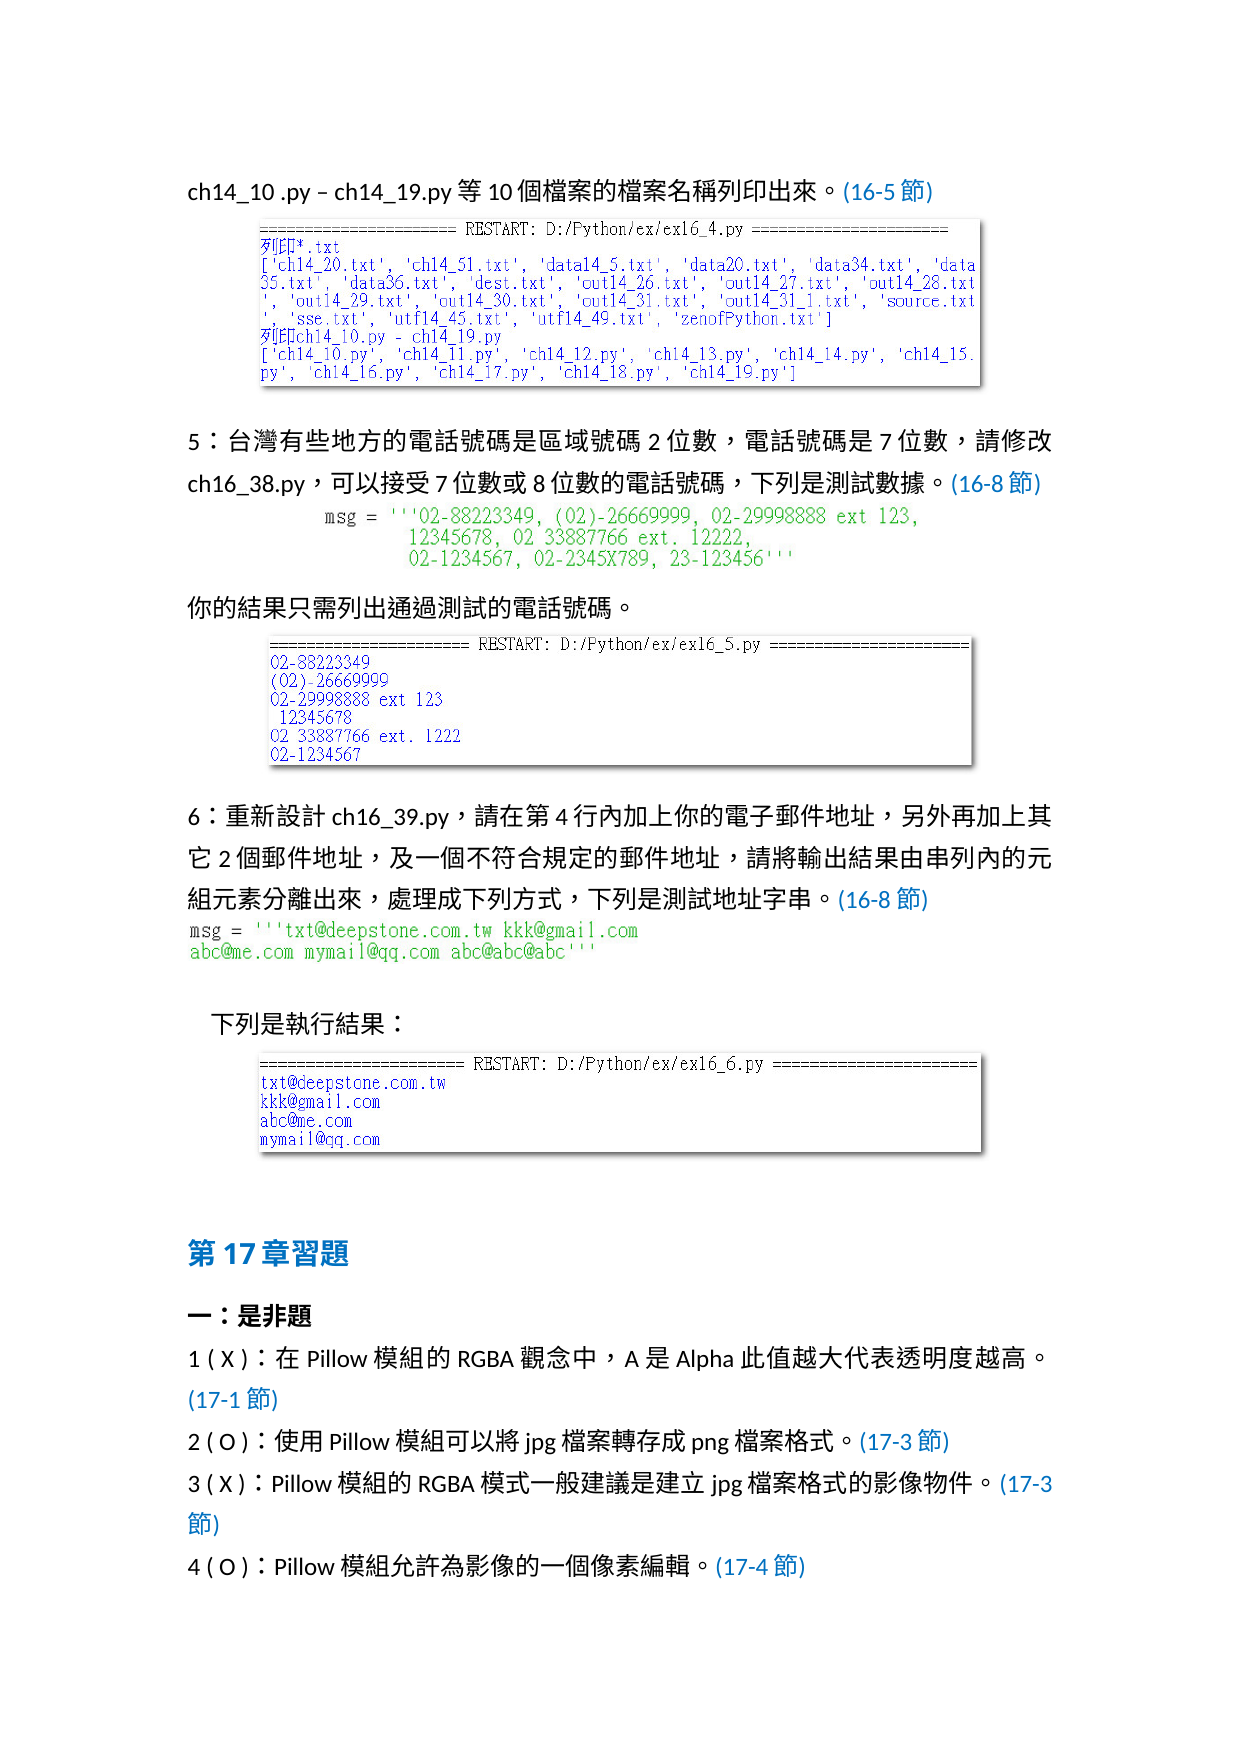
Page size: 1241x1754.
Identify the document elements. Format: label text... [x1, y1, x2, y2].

text 1 ( X )：在Pillow模組的RGBA觀念中，A是Alpha此值越大代表透明度越高。(17-1節) [187, 1335, 1053, 1419]
text 下列是執行結果： [187, 1002, 1053, 1044]
text 你的結果只需列出通過測試的電話號碼。 [187, 585, 1053, 627]
text 5：台灣有些地方的電話號碼是區域號碼2位數，電話號碼是7位數，請修改ch16_38.py，可以接受7位數或8位數的電話號碼，下列是測試數據。(16-8節) [187, 419, 1053, 502]
text 6：重新設計ch16_39.py，請在第4行內加上你的電子郵件地址，另外再加上其它2個郵件地址，及一個不符合規定的郵件地址，請將輸出結果由串列內的元組元素分離出來，處理成下列方式，下列是測試地址字串。(16-8節) [187, 794, 1053, 919]
picture [251, 210, 989, 395]
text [187, 169, 1053, 210]
text 第17章習題 [187, 1210, 1053, 1294]
text 4 ( O )：Pillow模組允許為影像的一個像素編輯。(17-4節) [187, 1544, 1053, 1585]
picture [259, 627, 981, 775]
picture [250, 1043, 991, 1162]
picture [320, 502, 920, 569]
picture [187, 918, 645, 964]
text 一：是非題 [187, 1294, 1053, 1335]
text 3 ( X )：Pillow模組的RGBA模式一般建議是建立jpg檔案格式的影像物件。(17-3節) [187, 1460, 1053, 1544]
text 2 ( O )：使用Pillow模組可以將jpg檔案轉存成png檔案格式。(17-3節) [187, 1419, 1053, 1460]
